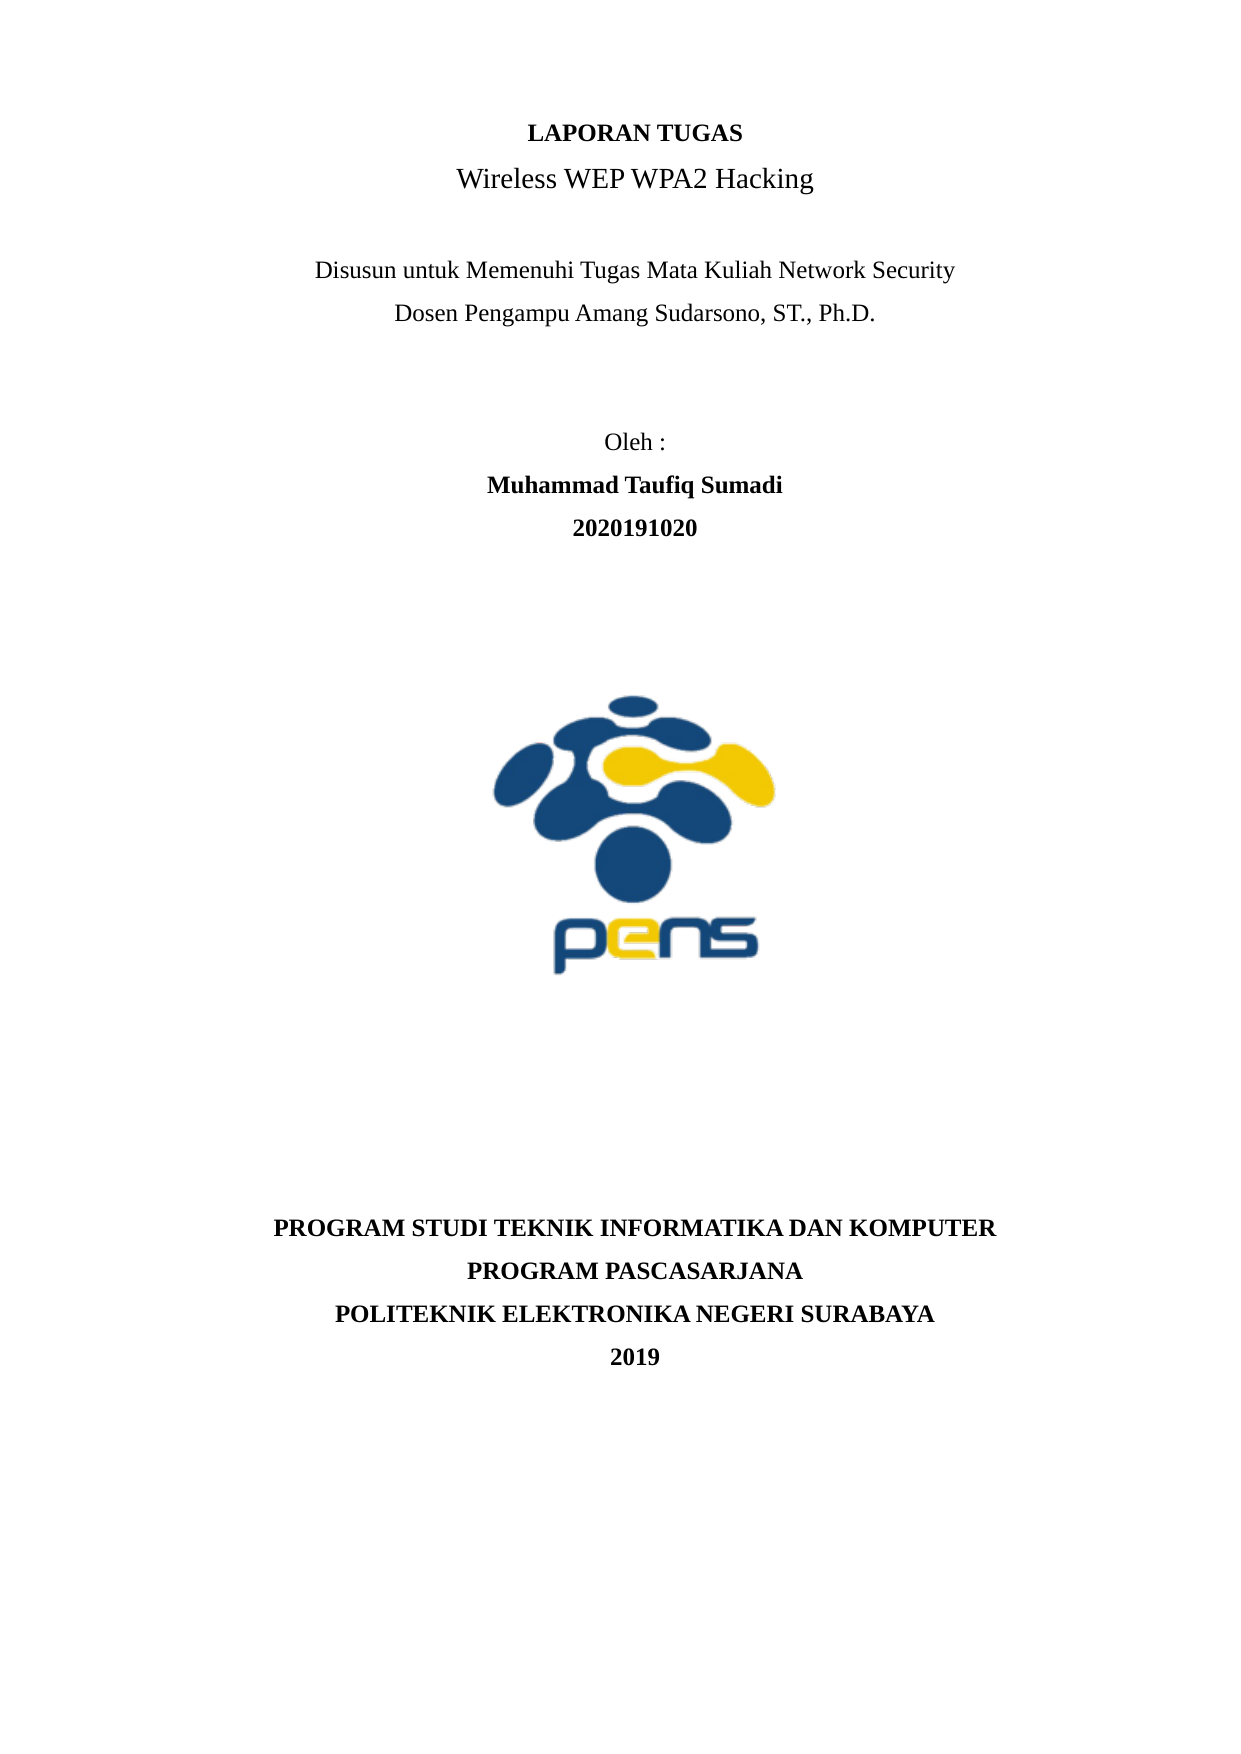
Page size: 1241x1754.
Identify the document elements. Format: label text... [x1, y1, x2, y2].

text POLITEKNIK ELEKTRONIKA NEGERI SURABAYA [148, 1299, 1122, 1328]
text Wireless WEP WPA2 Hacking [148, 161, 1122, 195]
text Muhammad Taufiq Sumadi [148, 470, 1122, 499]
text PROGRAM PASCASARJANA [148, 1256, 1122, 1284]
text Disusun untuk Memenuhi Tugas Mata Kuliah Network Security Dosen Pengampu Amang Sudarsono, ST., Ph.D. [148, 255, 1122, 327]
text 2019 [148, 1342, 1122, 1371]
text LAPORAN TUGAS [148, 118, 1122, 147]
picture [479, 686, 791, 983]
text Oleh : [148, 427, 1122, 456]
text PROGRAM STUDI TEKNIK INFORMATIKA DAN KOMPUTER [148, 1213, 1122, 1241]
text 2020191020 [148, 513, 1122, 542]
